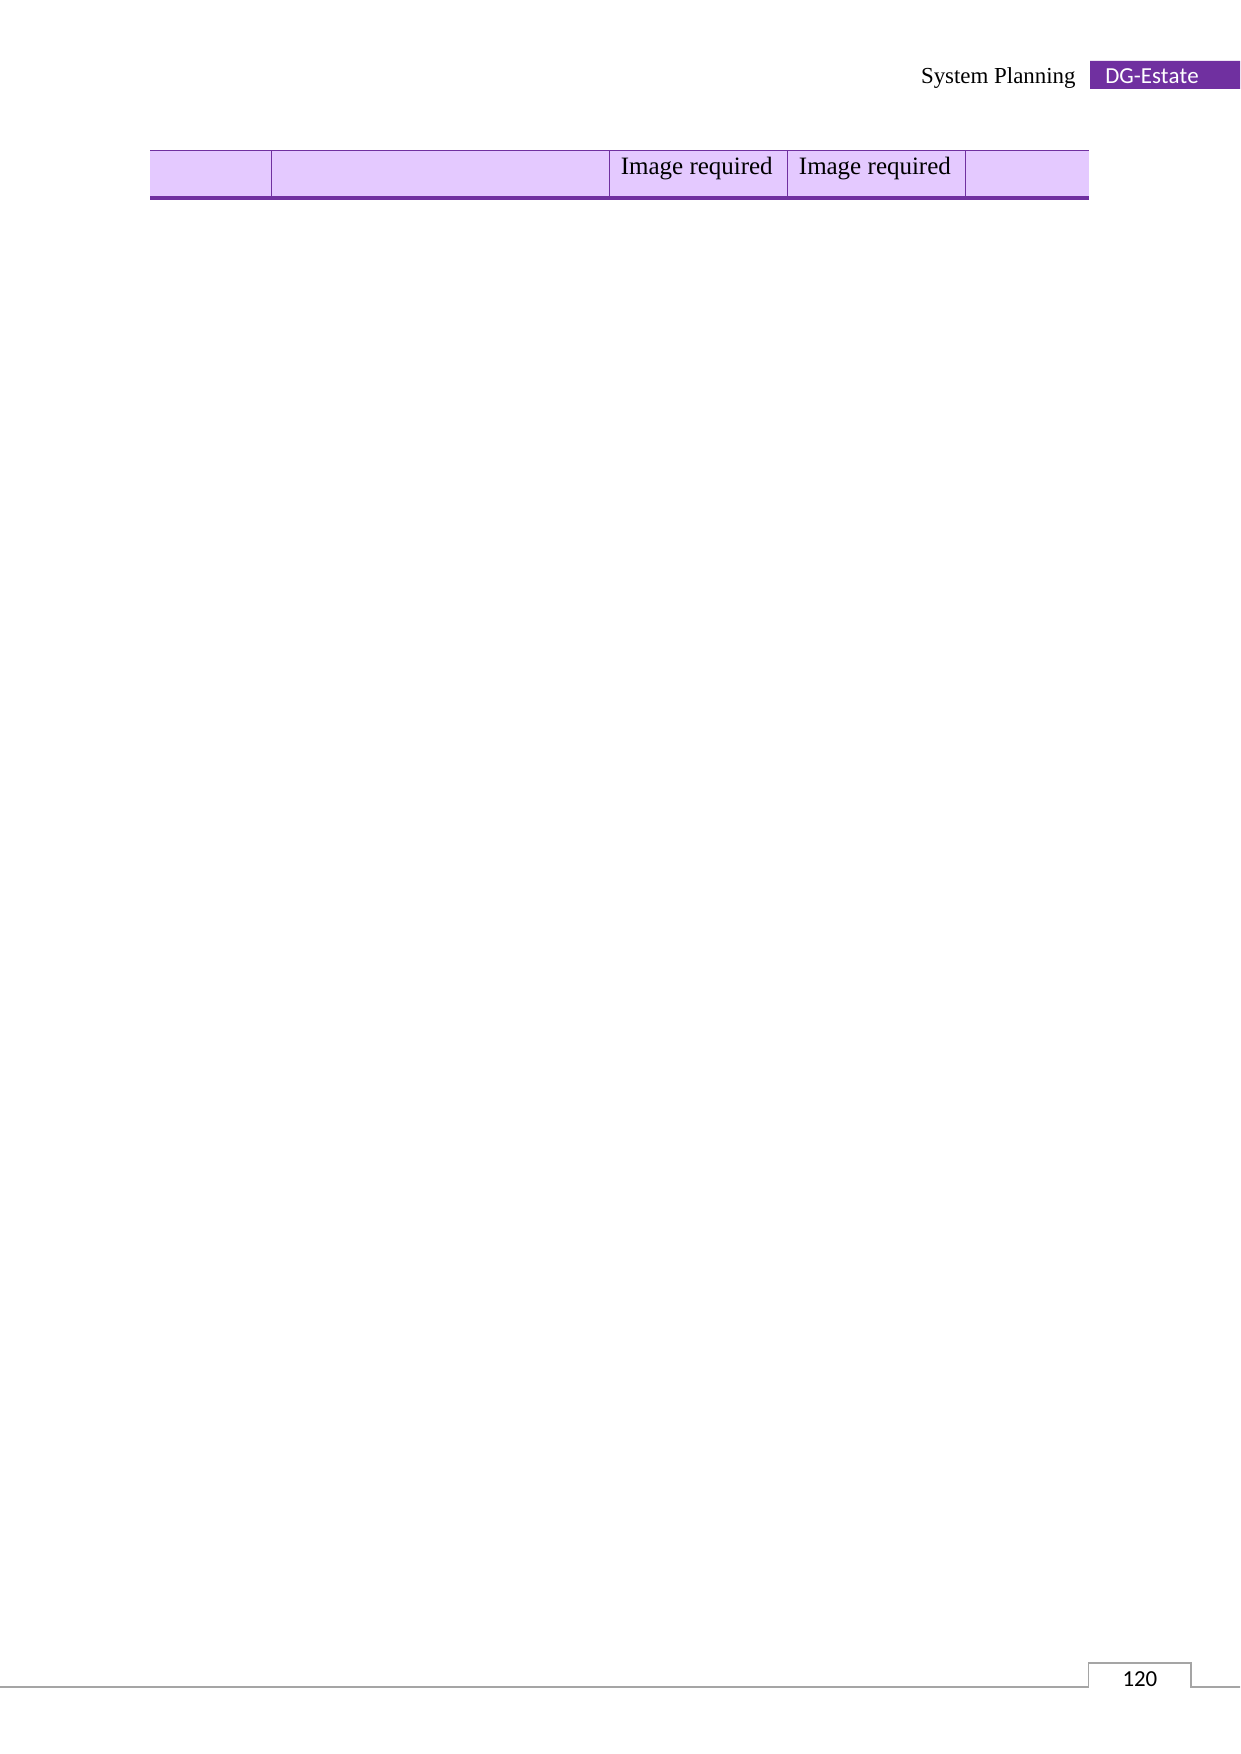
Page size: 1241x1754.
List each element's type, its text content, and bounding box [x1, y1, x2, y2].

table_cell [610, 151, 787, 196]
table_cell [272, 151, 609, 196]
table_cell Pass [966, 151, 1089, 196]
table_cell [788, 151, 965, 196]
table_cell 5 [150, 151, 271, 196]
